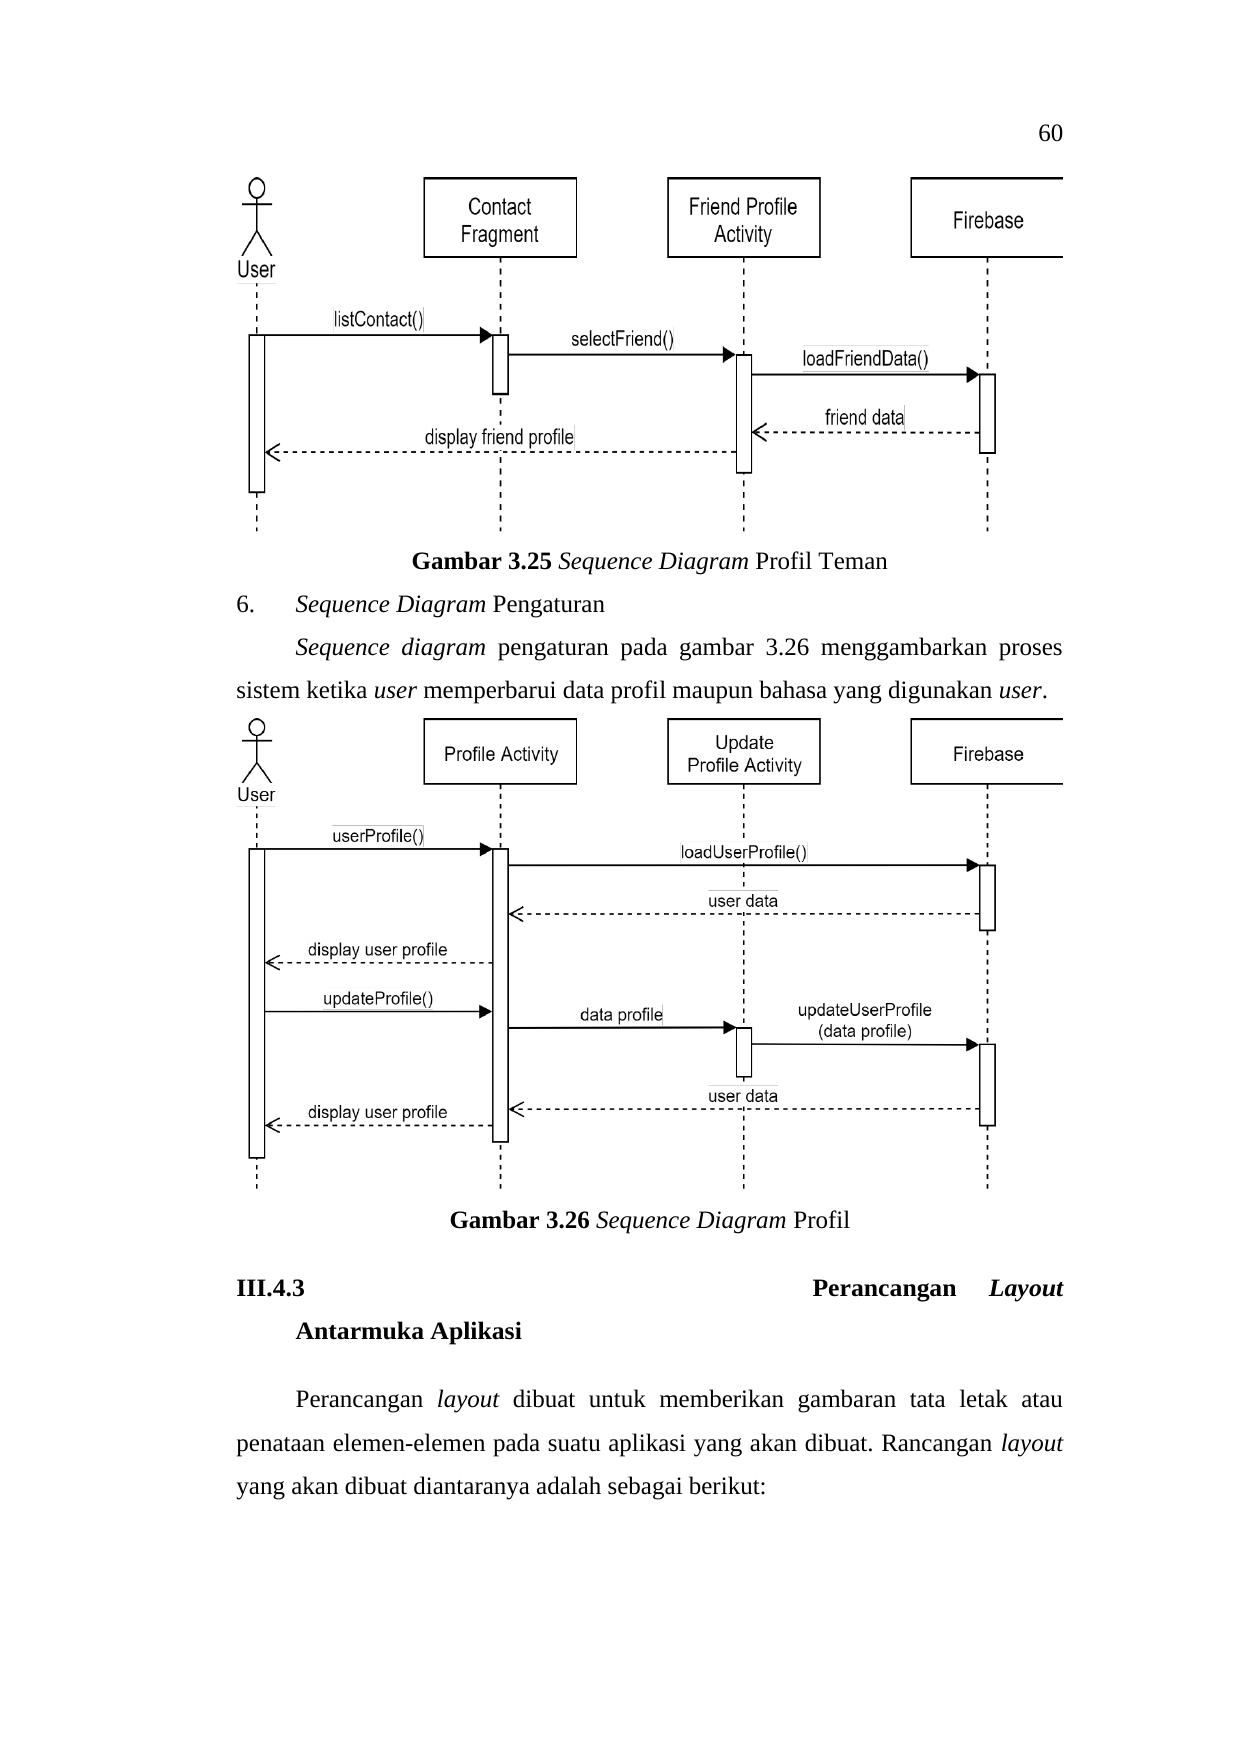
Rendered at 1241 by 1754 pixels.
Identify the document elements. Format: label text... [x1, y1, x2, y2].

text Gambar 3.26 Sequence Diagram Profil [236, 1205, 1063, 1234]
subtitle Sequence Diagram Pengaturan [236, 589, 1063, 618]
picture [236, 177, 1063, 532]
text Gambar 3.25 Sequence Diagram Profil Teman [236, 546, 1063, 575]
text Sequence diagram pengaturan pada gambar 3.26 menggambarkan proses sistem ketika user memperbarui data profil maupun bahasa yang digunakan user. [236, 632, 1063, 704]
subtitle Perancangan Layout Antarmuka Aplikasi [236, 1273, 1063, 1345]
picture [236, 718, 1063, 1191]
text Perancangan layout dibuat untuk memberikan gambaran tata letak atau penataan elemen-elemen pada suatu aplikasi yang akan dibuat. Rancangan layout yang akan dibuat diantaranya adalah sebagai berikut: [236, 1384, 1063, 1499]
